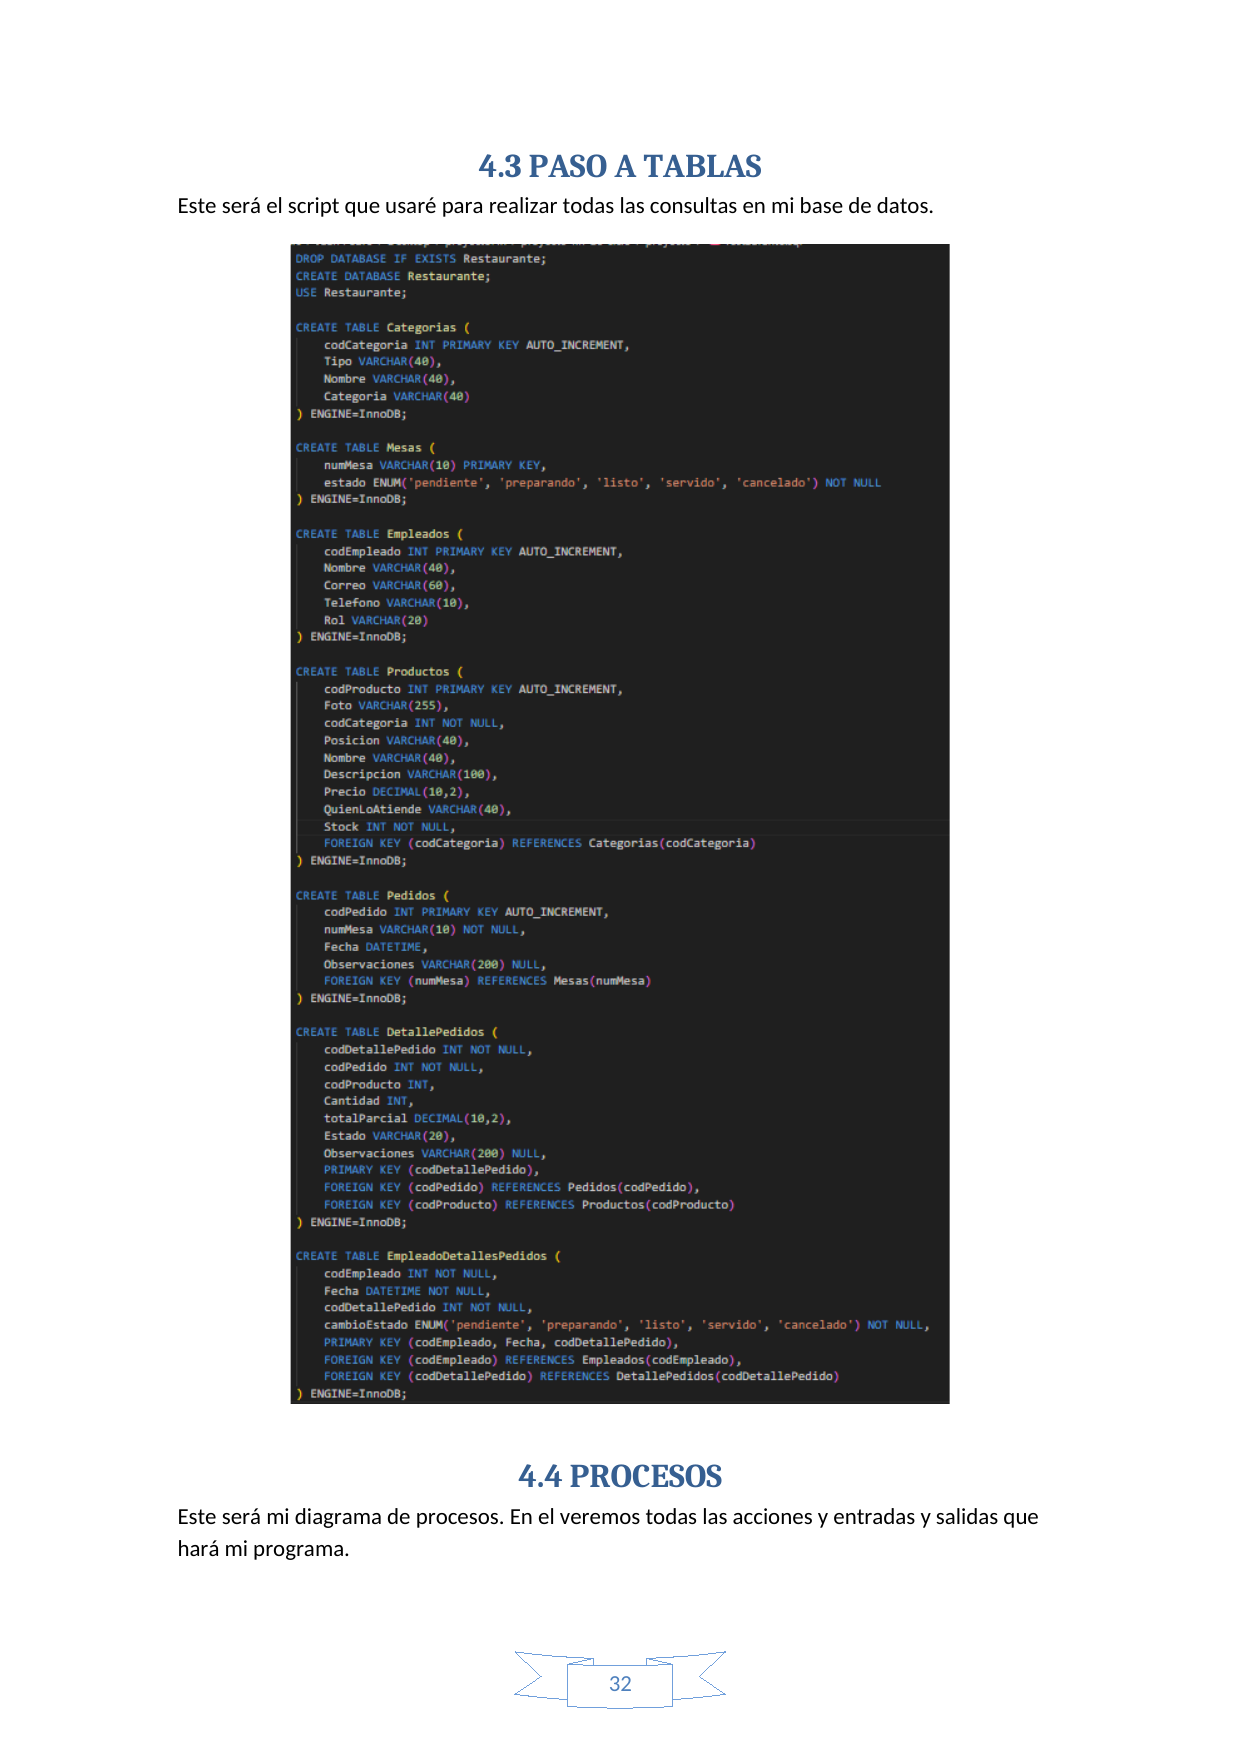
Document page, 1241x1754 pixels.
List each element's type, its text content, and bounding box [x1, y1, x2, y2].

subtitle 4.3 PASO A TABLAS [177, 148, 1063, 186]
subtitle 4.4 PROCESOS [177, 1458, 1063, 1496]
text Este será mi diagrama de procesos. En el veremos todas las acciones y entradas y salidas que hará mi programa. [177, 1502, 1063, 1562]
text Este será el script que usaré para realizar todas las consultas en mi base de datos. [177, 192, 1063, 220]
picture [290, 244, 950, 1404]
